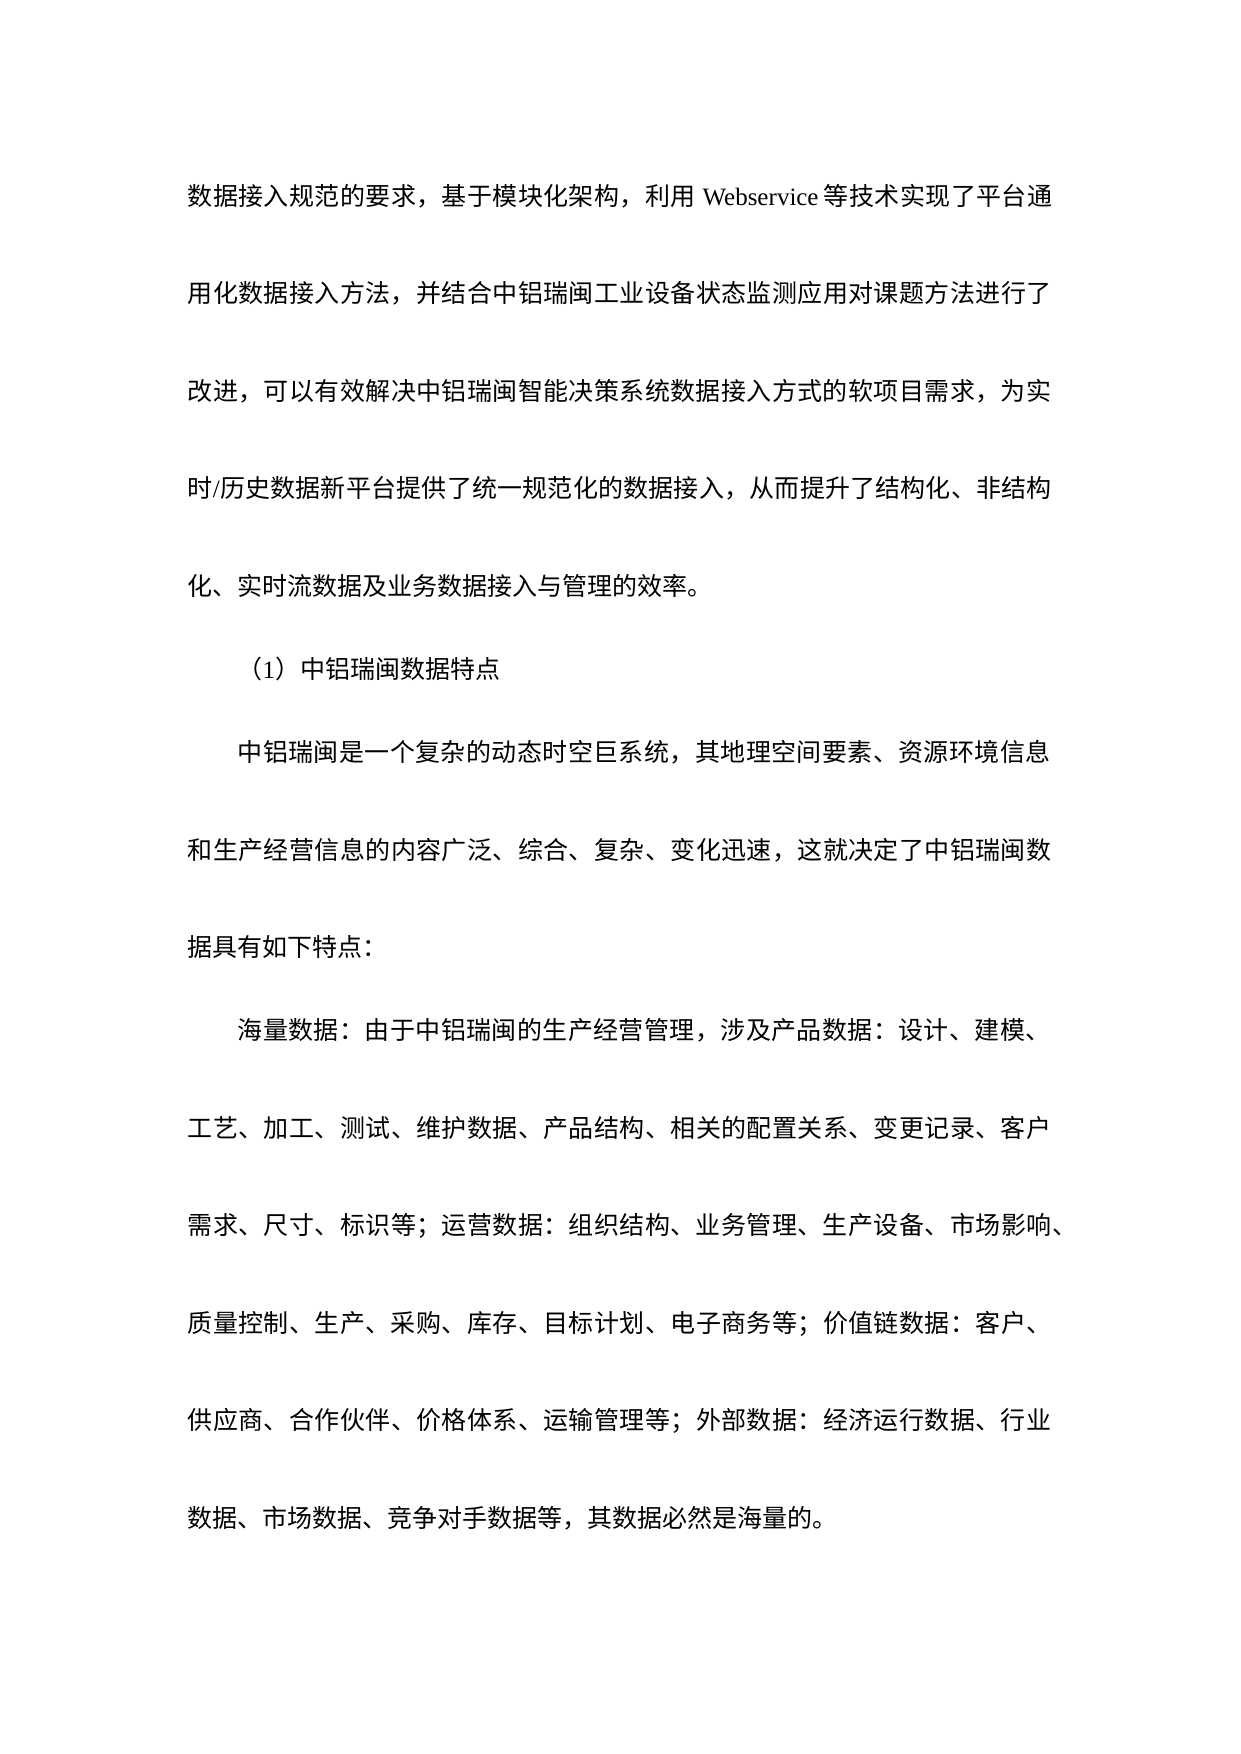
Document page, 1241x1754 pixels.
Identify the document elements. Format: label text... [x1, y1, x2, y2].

text （1）中铝瑞闽数据特点 [187, 635, 1053, 700]
text 海量数据：由于中铝瑞闽的生产经营管理，涉及产品数据：设计、建模、工艺、加工、测试、维护数据、产品结构、相关的配置关系、变更记录、客户需求、尺寸、标识等；运营数据：组织结构、业务管理、生产设备、市场影响、质量控制、生产、采购、库存、目标计划、电子商务等；价值链数据：客户、供应商、合作伙伴、价格体系、运输管理等；外部数据：经济运行数据、行业数据、市场数据、竞争对手数据等，其数据必然是海量的。 [187, 996, 1053, 1549]
text 中铝瑞闽是一个复杂的动态时空巨系统，其地理空间要素、资源环境信息和生产经营信息的内容广泛、综合、复杂、变化迅速，这就决定了中铝瑞闽数据具有如下特点： [187, 718, 1053, 978]
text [187, 162, 1053, 617]
